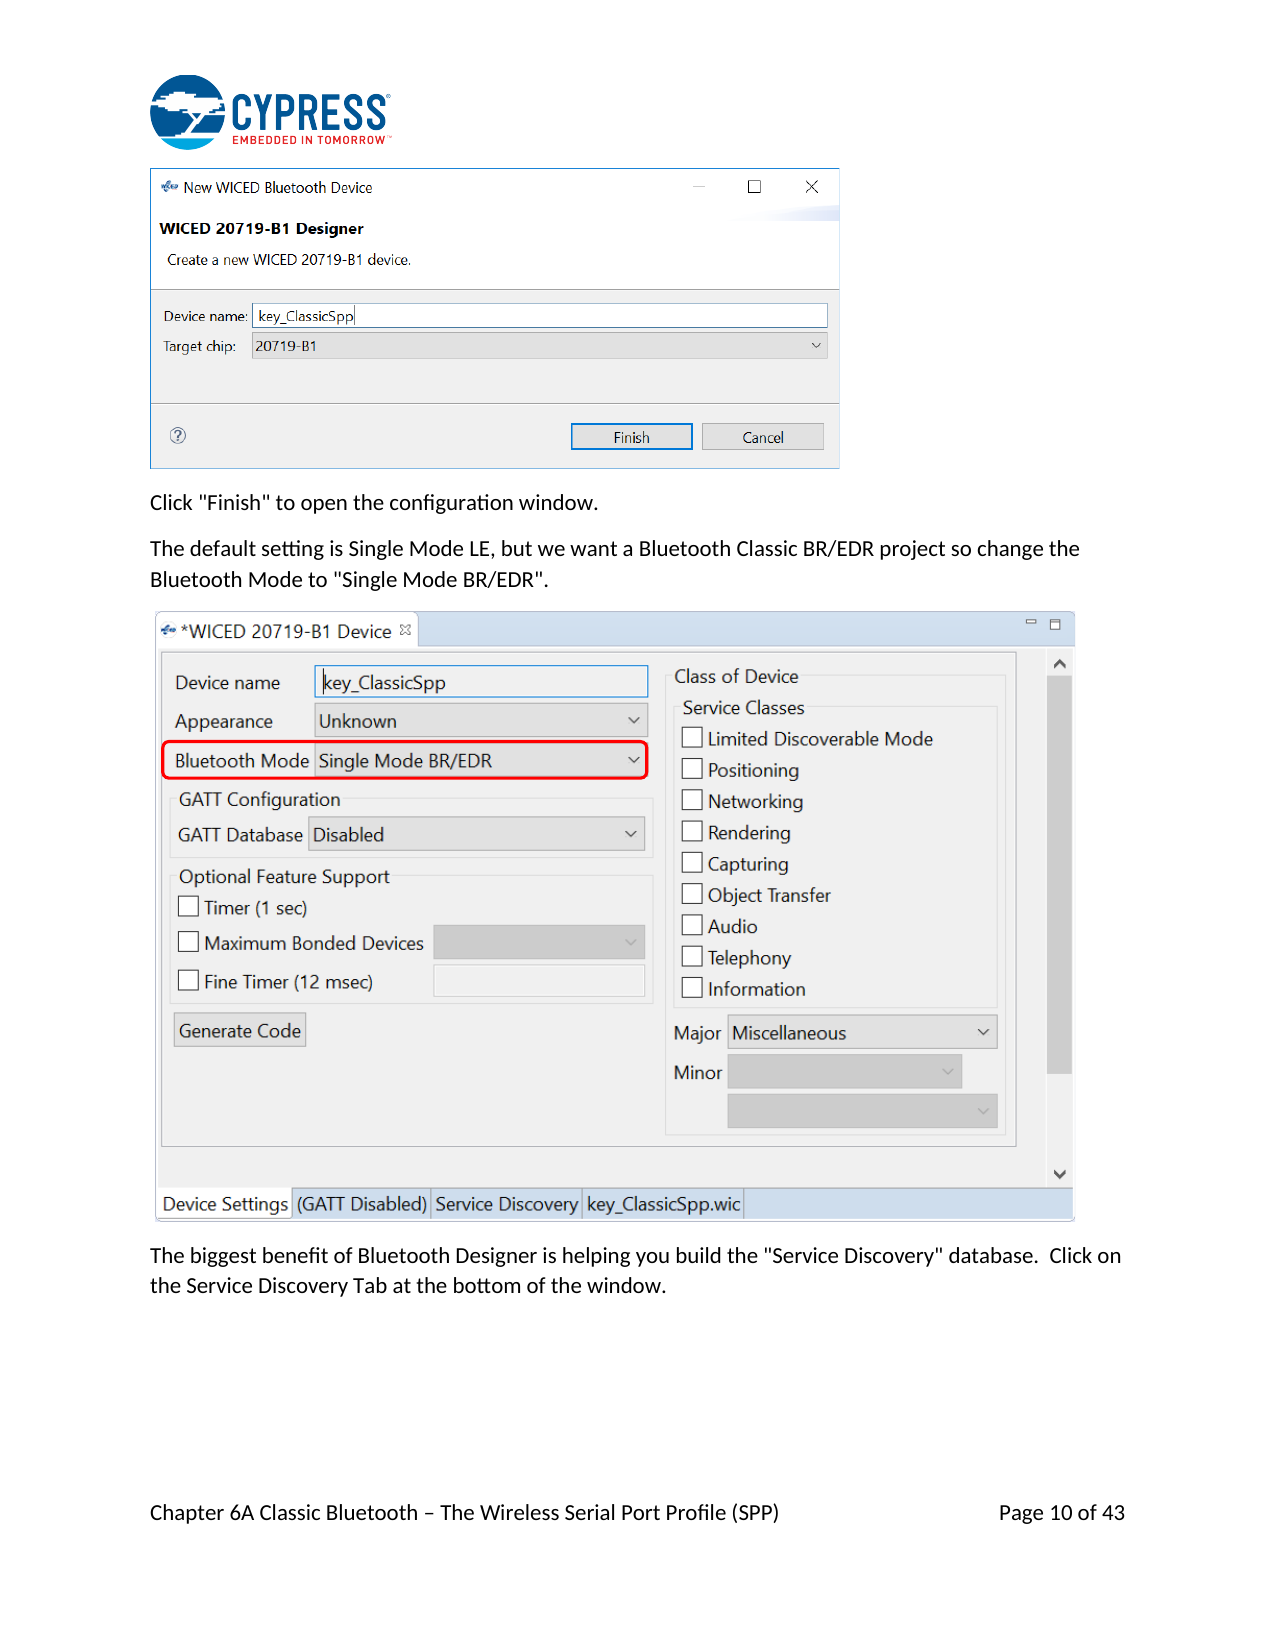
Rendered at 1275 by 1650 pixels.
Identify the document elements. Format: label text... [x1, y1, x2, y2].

text The default setting is Single Mode LE, but we want a Bluetooth Classic BR/EDR project so change the Bluetooth Mode to "Single Mode BR/EDR". [150, 534, 1125, 593]
text The biggest benefit of Bluetooth Designer is helping you build the "Service Discovery" database. Click on the Service Discovery Tab at the bottom of the window. [150, 1241, 1125, 1299]
picture [150, 75, 392, 150]
picture [155, 611, 1075, 1222]
picture [150, 168, 840, 469]
text Click "Finish" to open the configuration window. [150, 488, 1125, 516]
